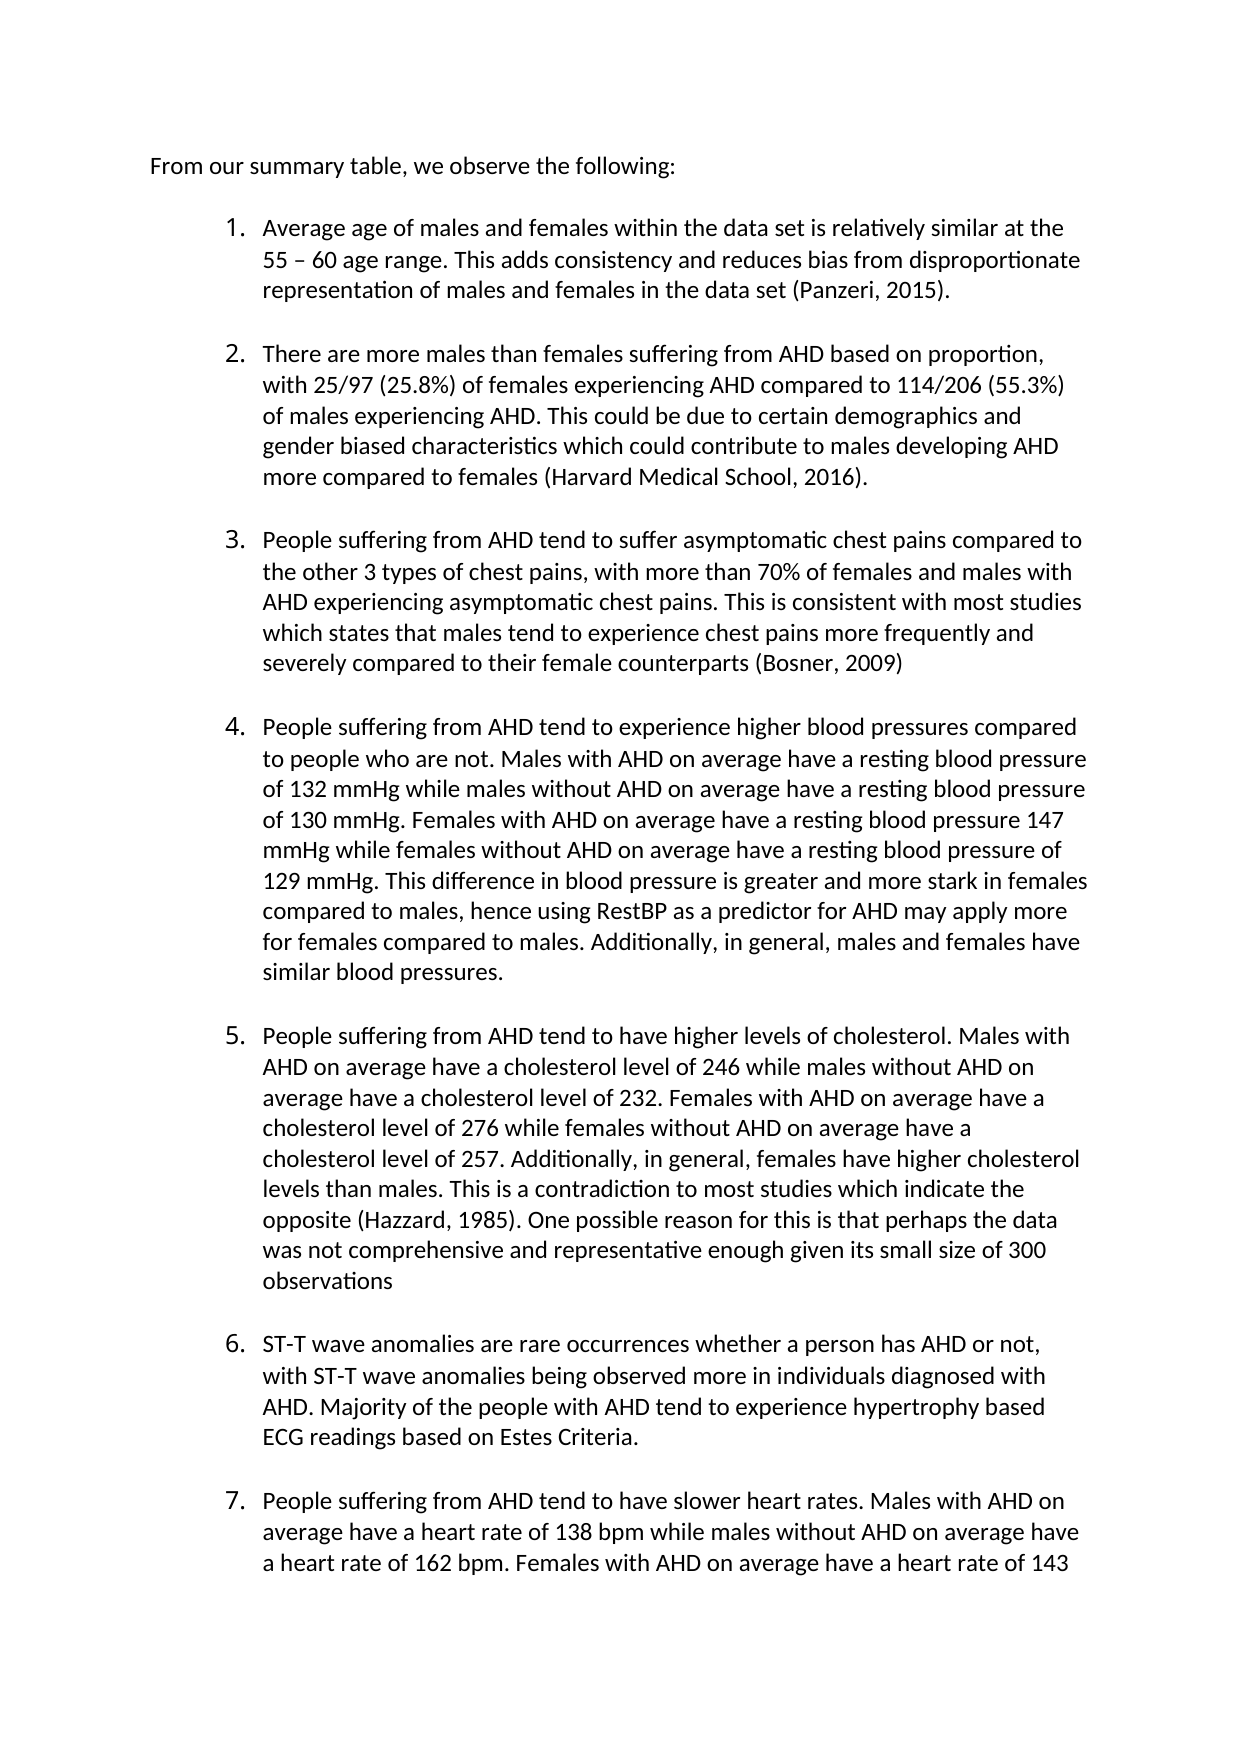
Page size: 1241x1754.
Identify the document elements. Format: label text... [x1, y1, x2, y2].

list People suffering from AHD tend to experience higher blood pressures compared to people who are not. Males with AHD on average have a resting blood pressure of 132 mmHg while males without AHD on average have a resting blood pressure of 130 mmHg. Females with AHD on average have a resting blood pressure 147 mmHg while females without AHD on average have a resting blood pressure of 129 mmHg. This difference in blood pressure is greater and more stark in females compared to males, hence using RestBP as a predictor for AHD may apply more for females compared to males. Additionally, in general, males and females have similar blood pressures. [225, 709, 1090, 987]
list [225, 1482, 1090, 1577]
list People suffering from AHD tend to have higher levels of cholesterol. Males with AHD on average have a cholesterol level of 246 while males without AHD on average have a cholesterol level of 232. Females with AHD on average have a cholesterol level of 276 while females without AHD on average have a cholesterol level of 257. Additionally, in general, females have higher cholesterol levels than males. This is a contradiction to most studies which indicate the opposite (Hazzard, 1985). One possible reason for this is that perhaps the data was not comprehensive and representative enough given its small size of 300 observations [225, 1017, 1090, 1296]
list Average age of males and females within the data set is relatively similar at the 55 – 60 age range. This adds consistency and reduces bias from disproportionate representation of males and females in the data set (Panzeri, 2015). [225, 210, 1090, 305]
list There are more males than females suffering from AHD based on proportion, with 25/97 (25.8%) of females experiencing AHD compared to 114/206 (55.3%) of males experiencing AHD. This could be due to certain demographics and gender biased characteristics which could contribute to males developing AHD more compared to females (Harvard Medical School, 2016). [225, 335, 1090, 491]
text From our summary table, we observe the following: [150, 150, 1090, 181]
list People suffering from AHD tend to suffer asymptomatic chest pains compared to the other 3 types of chest pains, with more than 70% of females and males with AHD experiencing asymptomatic chest pains. This is consistent with most studies which states that males tend to experience chest pains more frequently and severely compared to their female counterparts (Bosner, 2009) [225, 522, 1090, 678]
list ST-T wave anomalies are rare occurrences whether a person has AHD or not, with ST-T wave anomalies being observed more in individuals diagnosed with AHD. Majority of the people with AHD tend to experience hypertrophy based ECG readings based on Estes Criteria. [225, 1326, 1090, 1452]
